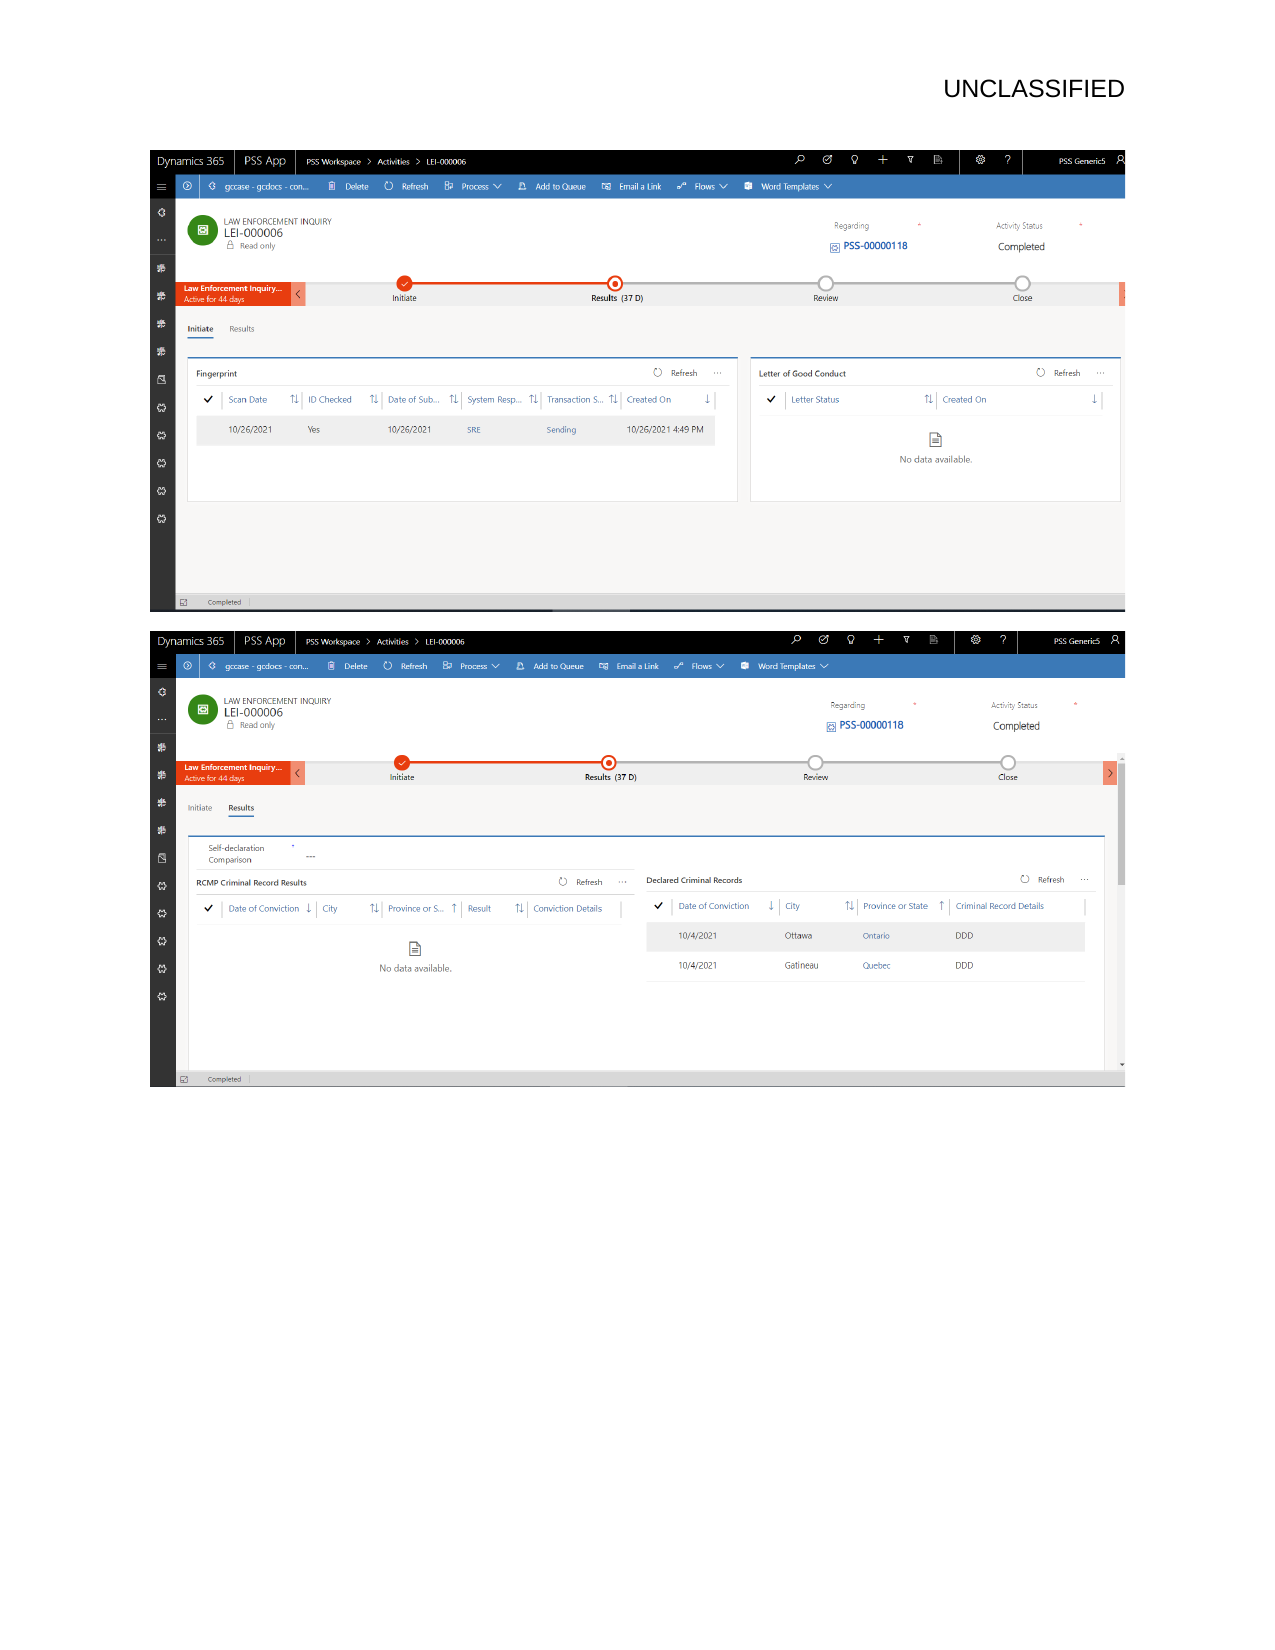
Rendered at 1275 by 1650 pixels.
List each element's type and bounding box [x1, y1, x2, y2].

picture [150, 631, 1125, 1087]
picture [150, 150, 1125, 612]
